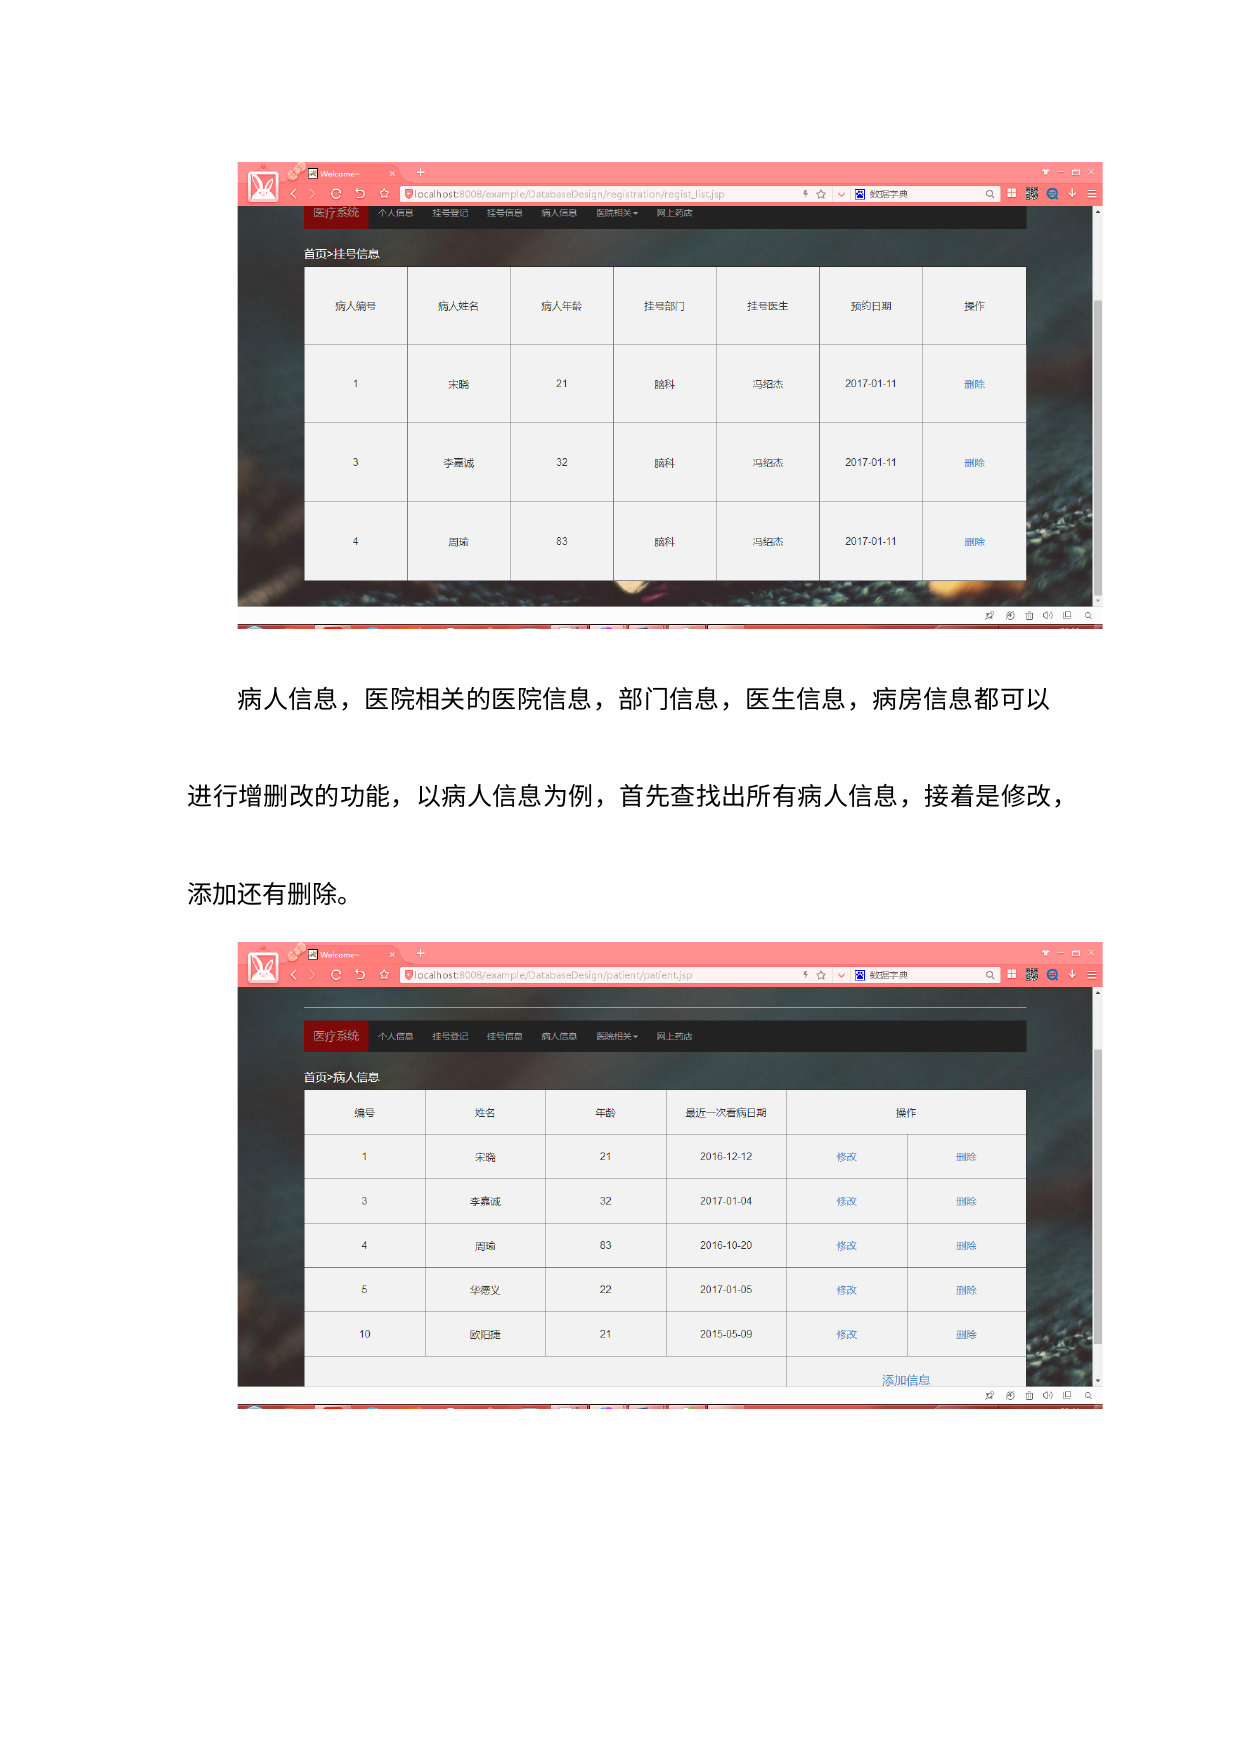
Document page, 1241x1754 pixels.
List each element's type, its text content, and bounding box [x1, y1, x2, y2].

text 病人信息，医院相关的医院信息，部门信息，医生信息，病房信息都可以进行增删改的功能，以病人信息为例，首先查找出所有病人信息，接着是修改，添加还有删除。 [187, 665, 1053, 925]
picture [237, 162, 1103, 629]
picture [237, 942, 1103, 1409]
